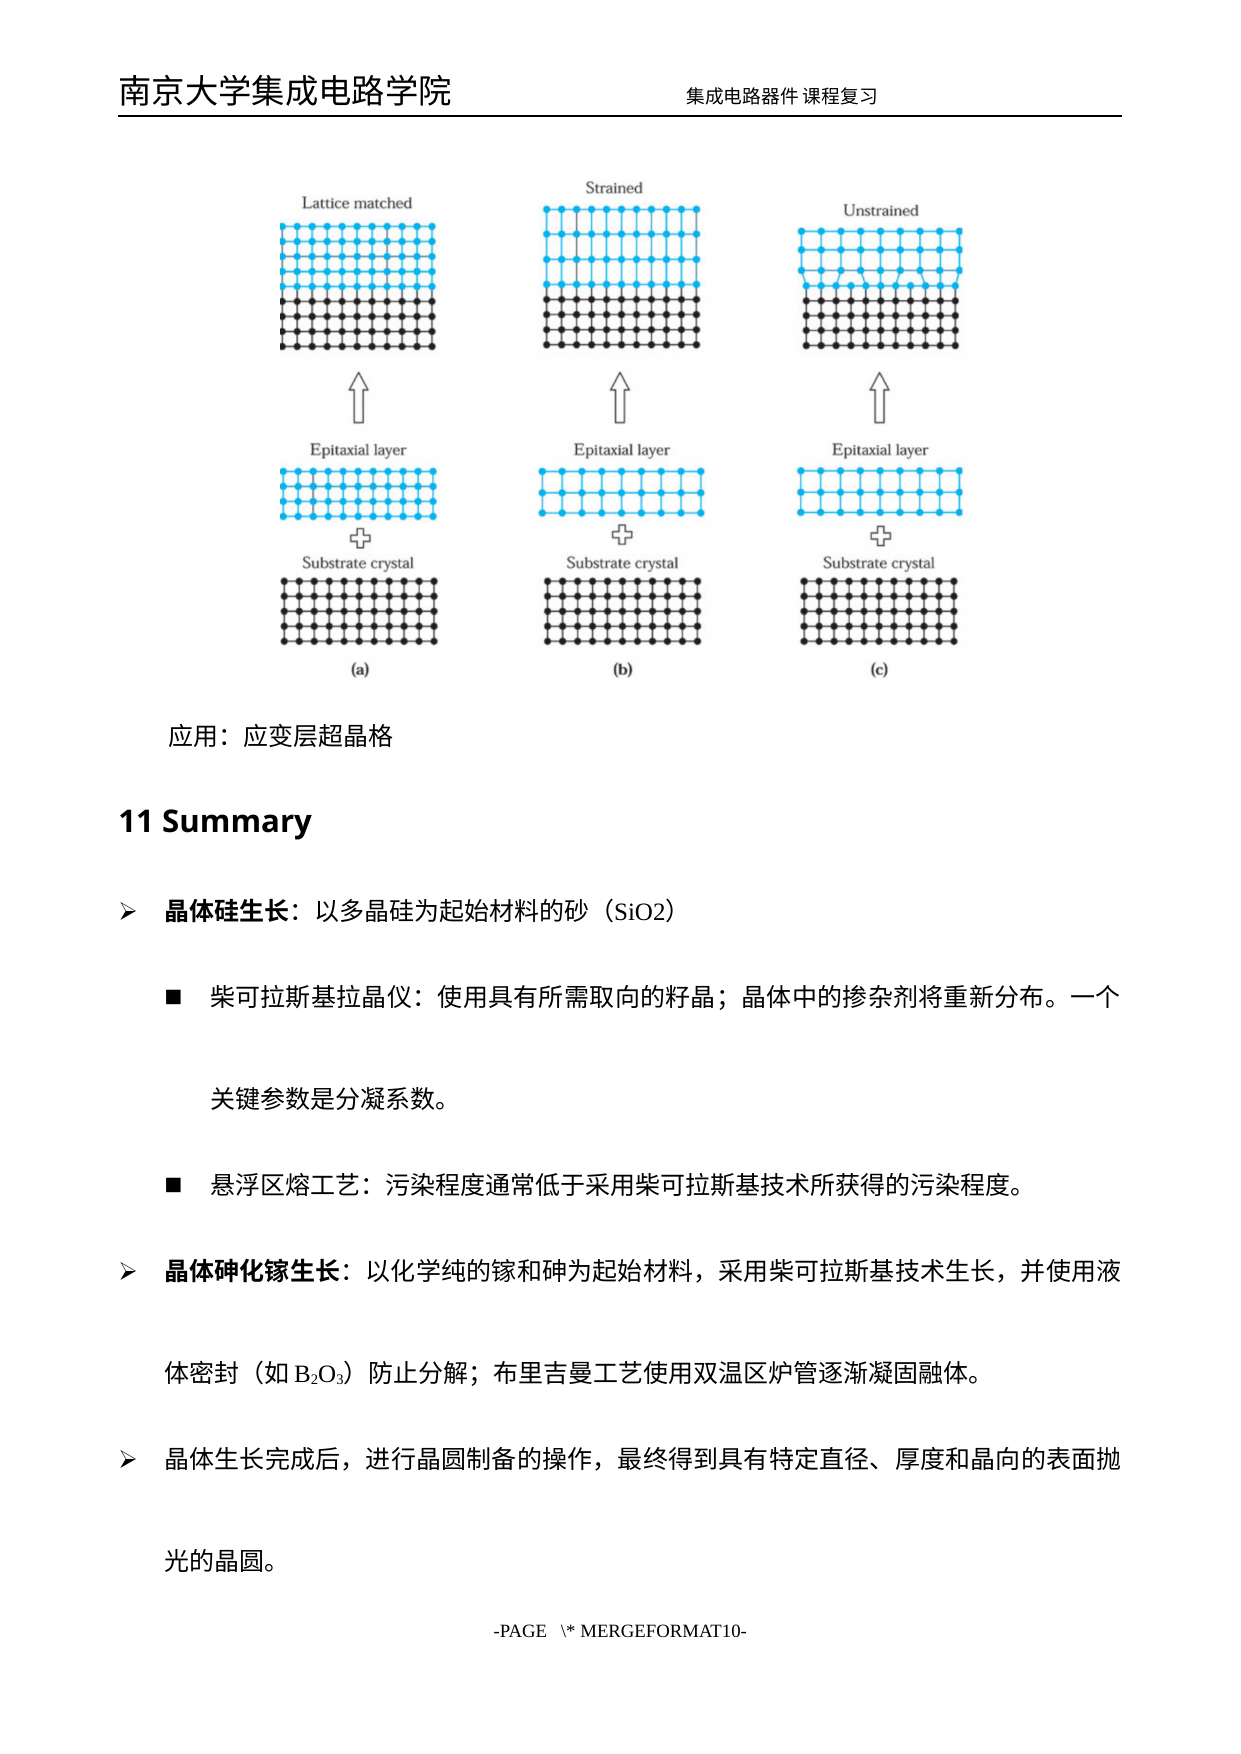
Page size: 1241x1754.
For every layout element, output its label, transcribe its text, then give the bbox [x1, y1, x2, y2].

list 柴可拉斯基拉晶仪：使用具有所需取向的籽晶；晶体中的掺杂剂将重新分布。一个关键参数是分凝系数。 [164, 962, 1122, 1131]
list 晶体生长完成后，进行晶圆制备的操作，最终得到具有特定直径、厚度和晶向的表面抛光的晶圆。 [118, 1423, 1122, 1593]
picture [268, 176, 972, 679]
list 悬浮区熔工艺：污染程度通常低于采用柴可拉斯基技术所获得的污染程度。 [164, 1149, 1122, 1217]
text 应用：应变层超晶格 [118, 700, 1122, 768]
list 晶体硅生长：以多晶硅为起始材料的砂（SiO2） [118, 876, 1122, 943]
subtitle 11 Summary [118, 786, 1122, 854]
list 晶体砷化镓生长：以化学纯的镓和砷为起始材料，采用柴可拉斯基技术生长，并使用液体密封（如B2O3）防止分解；布里吉曼工艺使用双温区炉管逐渐凝固融体。 [118, 1236, 1122, 1405]
